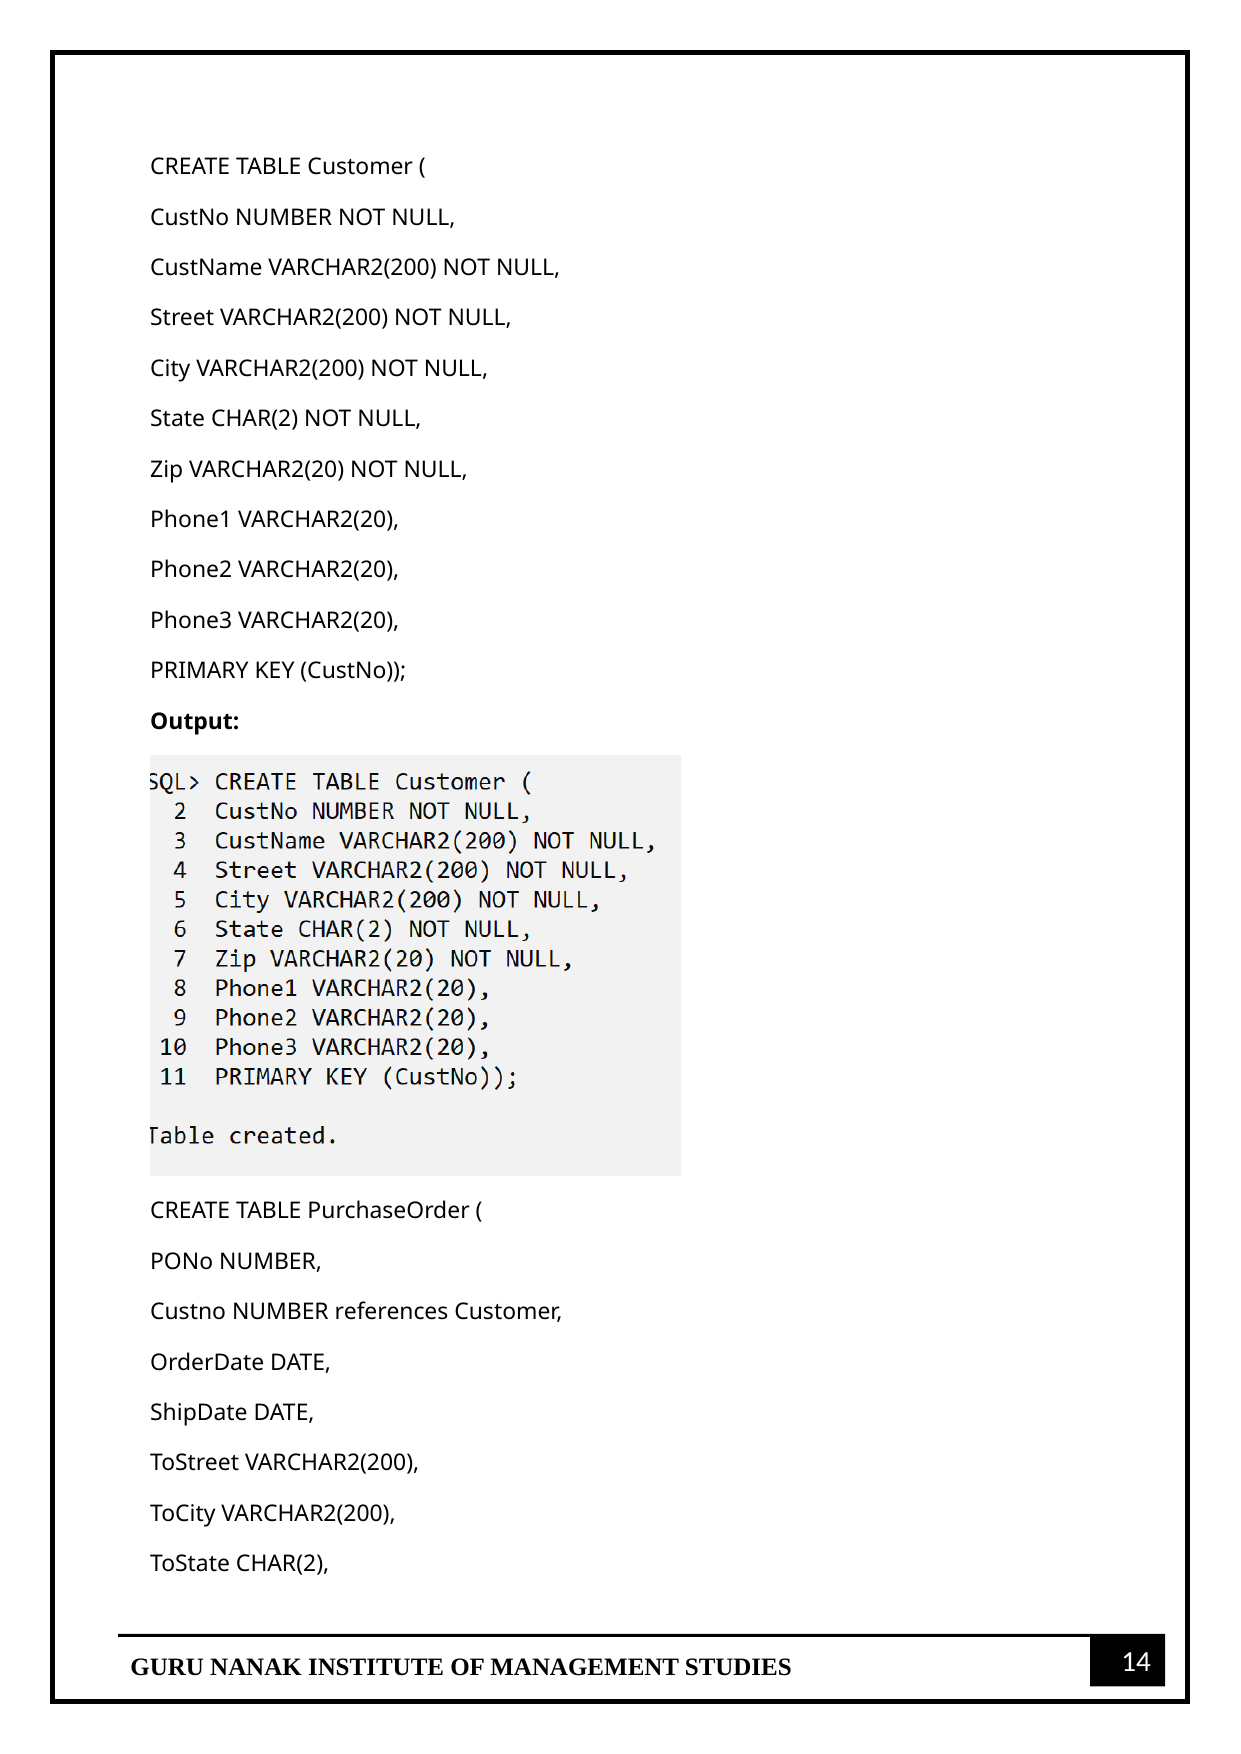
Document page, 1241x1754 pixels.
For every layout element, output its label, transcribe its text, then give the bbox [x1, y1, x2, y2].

text Street VARCHAR2(200) NOT NULL, [150, 301, 1090, 332]
text Phone3 VARCHAR2(20), [150, 604, 1090, 635]
text Phone1 VARCHAR2(20), [150, 503, 1090, 534]
text Zip VARCHAR2(20) NOT NULL, [150, 452, 1090, 484]
picture [150, 755, 682, 1176]
text CustNo NUMBER NOT NULL, [150, 200, 1090, 232]
text State CHAR(2) NOT NULL, [150, 402, 1090, 433]
text City VARCHAR2(200) NOT NULL, [150, 352, 1090, 383]
text Custno NUMBER references Customer, [150, 1295, 1090, 1326]
text ToStreet VARCHAR2(200), [150, 1446, 1090, 1477]
text PONo NUMBER, [150, 1244, 1090, 1276]
text CustName VARCHAR2(200) NOT NULL, [150, 251, 1090, 282]
text CREATE TABLE Customer ( [150, 150, 1090, 181]
text ToState CHAR(2), [150, 1547, 1090, 1578]
text CREATE TABLE PurchaseOrder ( [150, 1194, 1090, 1225]
text OrderDate DATE, [150, 1345, 1090, 1377]
text Output: [150, 704, 1090, 736]
text Phone2 VARCHAR2(20), [150, 553, 1090, 584]
text ToCity VARCHAR2(200), [150, 1497, 1090, 1528]
text PRIMARY KEY (CustNo)); [150, 654, 1090, 685]
text ShipDate DATE, [150, 1396, 1090, 1427]
